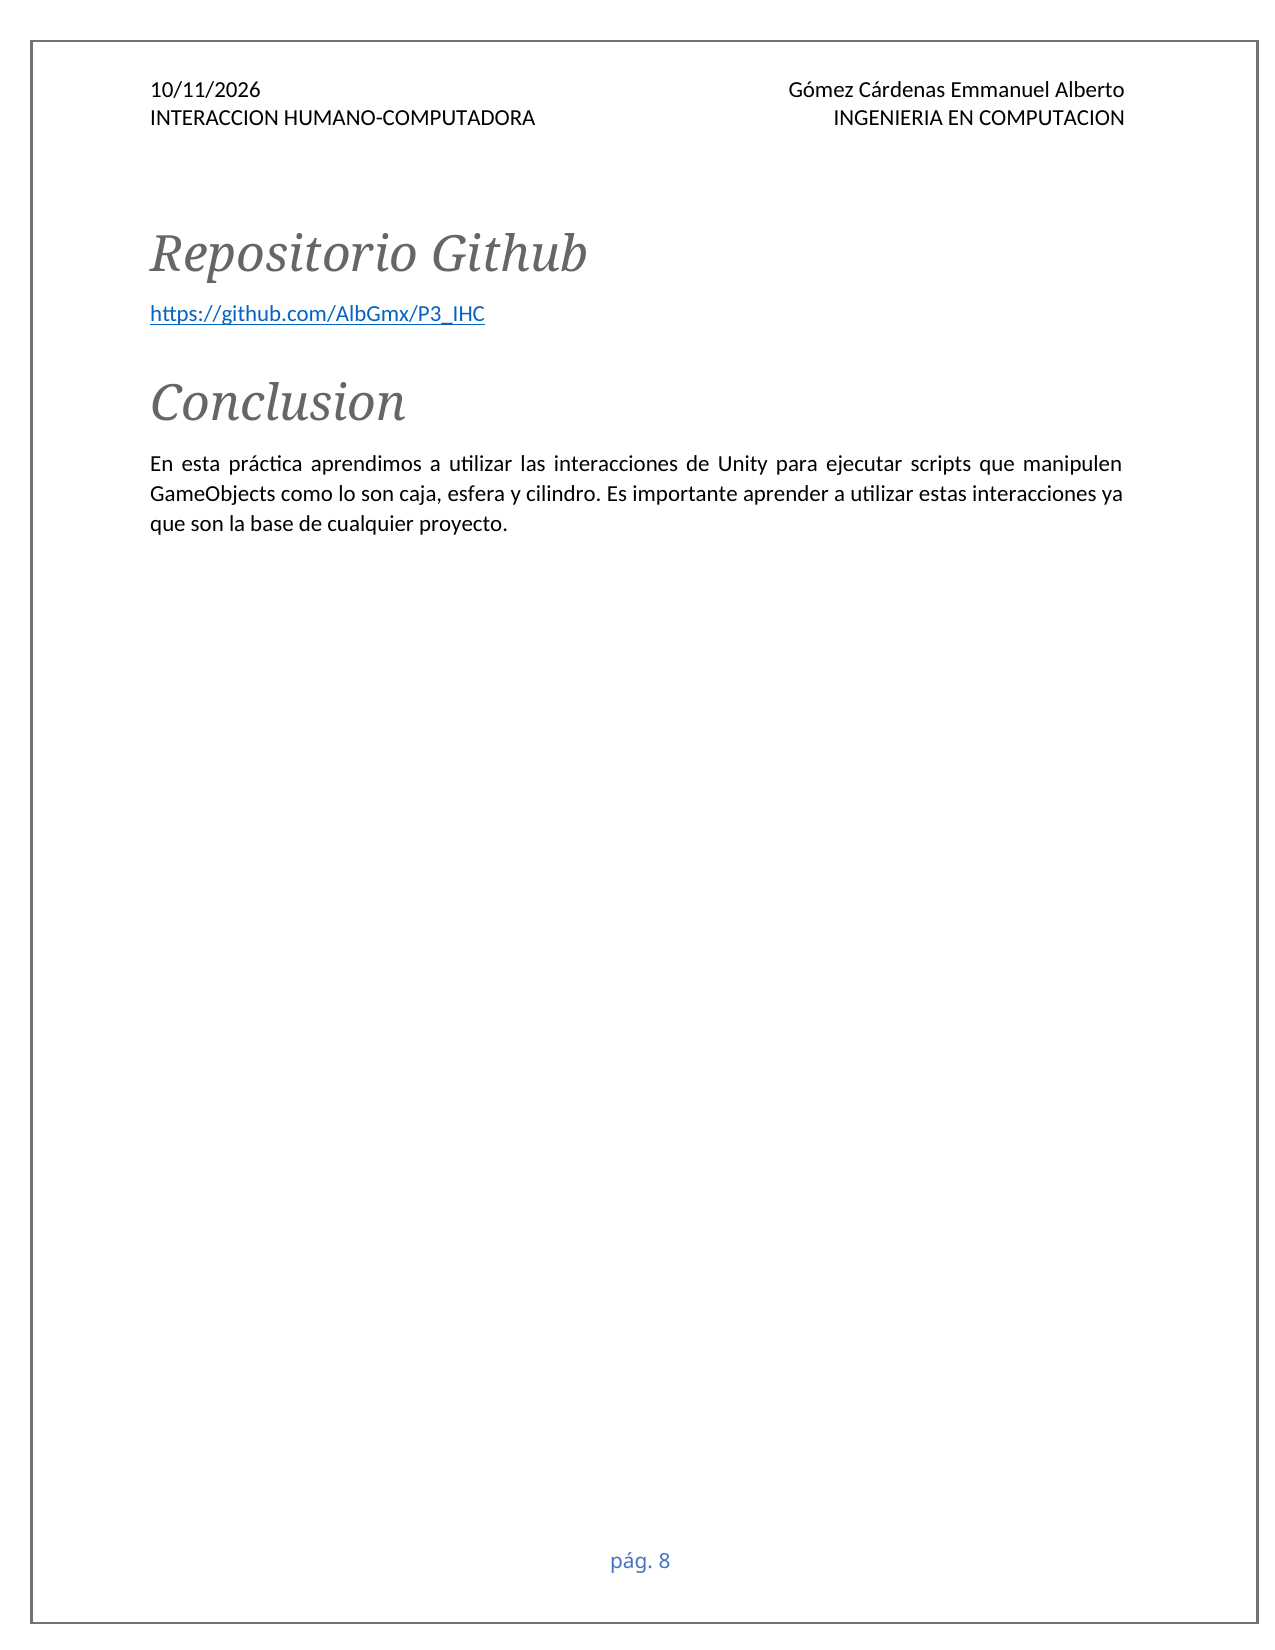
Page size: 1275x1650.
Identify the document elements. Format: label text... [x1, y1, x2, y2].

subtitle Conclusion [150, 367, 1125, 435]
text En esta práctica aprendimos a utilizar las interacciones de Unity para ejecutar scripts que manipulen GameObjects como lo son caja, esfera y cilindro. Es importante aprender a utilizar estas interacciones ya que son la base de cualquier proyecto. [150, 449, 1125, 538]
subtitle Repositorio Github [150, 218, 1125, 286]
text https://github.com/AlbGmx/P3_IHC [150, 299, 1125, 328]
